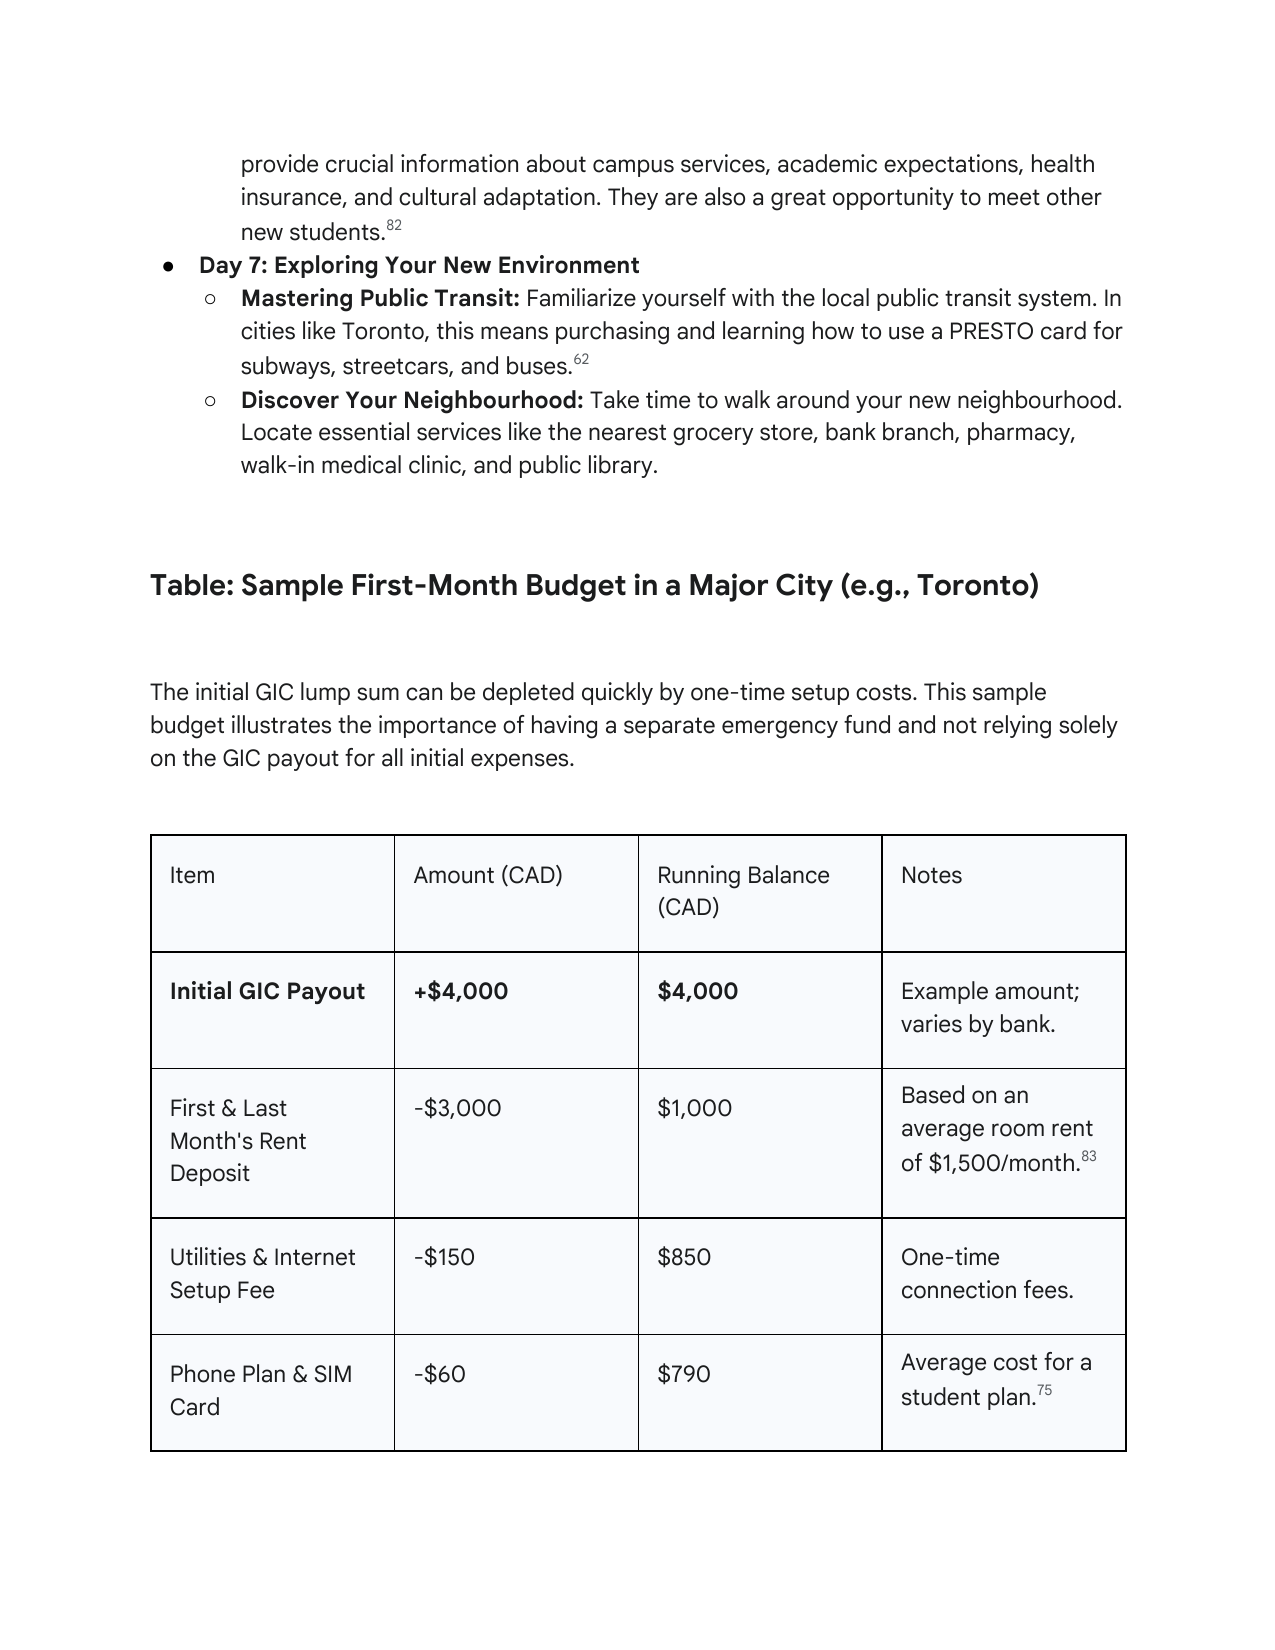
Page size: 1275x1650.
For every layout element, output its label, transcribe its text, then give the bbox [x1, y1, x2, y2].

table_header Notes [883, 836, 1125, 951]
table_cell -$60 [395, 1335, 638, 1450]
table_header Amount (CAD) [395, 836, 638, 951]
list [203, 150, 1125, 247]
table_cell First & Last Month's Rent Deposit [152, 1069, 394, 1217]
list Day 7: Exploring Your New Environment [161, 252, 1125, 280]
table_cell $850 [639, 1219, 881, 1334]
table_cell $4,000 [639, 953, 881, 1068]
table_cell Average cost for a student plan.75 [883, 1335, 1125, 1450]
table_cell Utilities & Internet Setup Fee [152, 1219, 394, 1334]
list Mastering Public Transit: Familiarize yourself with the local public transit system. In cities like Toronto, this means purchasing and learning how to use a PRESTO card for subways, streetcars, and buses.62 [203, 284, 1125, 381]
text The initial GIC lump sum can be depleted quickly by one-time setup costs. This sample budget illustrates the importance of having a separate emergency fund and not relying solely on the GIC payout for all initial expenses. [150, 678, 1125, 773]
table_cell One-time connection fees. [883, 1219, 1125, 1334]
table_cell -$3,000 [395, 1069, 638, 1217]
table_cell -$150 [395, 1219, 638, 1334]
list Discover Your Neighbourhood: Take time to walk around your new neighbourhood. Locate essential services like the nearest grocery store, bank branch, pharmacy, walk-in medical clinic, and public library. [203, 386, 1125, 480]
table_header Item [152, 836, 394, 951]
table_cell Phone Plan & SIM Card [152, 1335, 394, 1450]
table_cell Initial GIC Payout [152, 953, 394, 1068]
table_header Running Balance (CAD) [639, 836, 881, 951]
table_cell +$4,000 [395, 953, 638, 1068]
table_cell Example amount; varies by bank. [883, 953, 1125, 1068]
table_cell Based on an average room rent of $1,500/month.83 [883, 1069, 1125, 1217]
table_cell $1,000 [639, 1069, 881, 1217]
subtitle Table: Sample First-Month Budget in a Major City (e.g., Toronto) [150, 567, 1125, 603]
table_cell $790 [639, 1335, 881, 1450]
